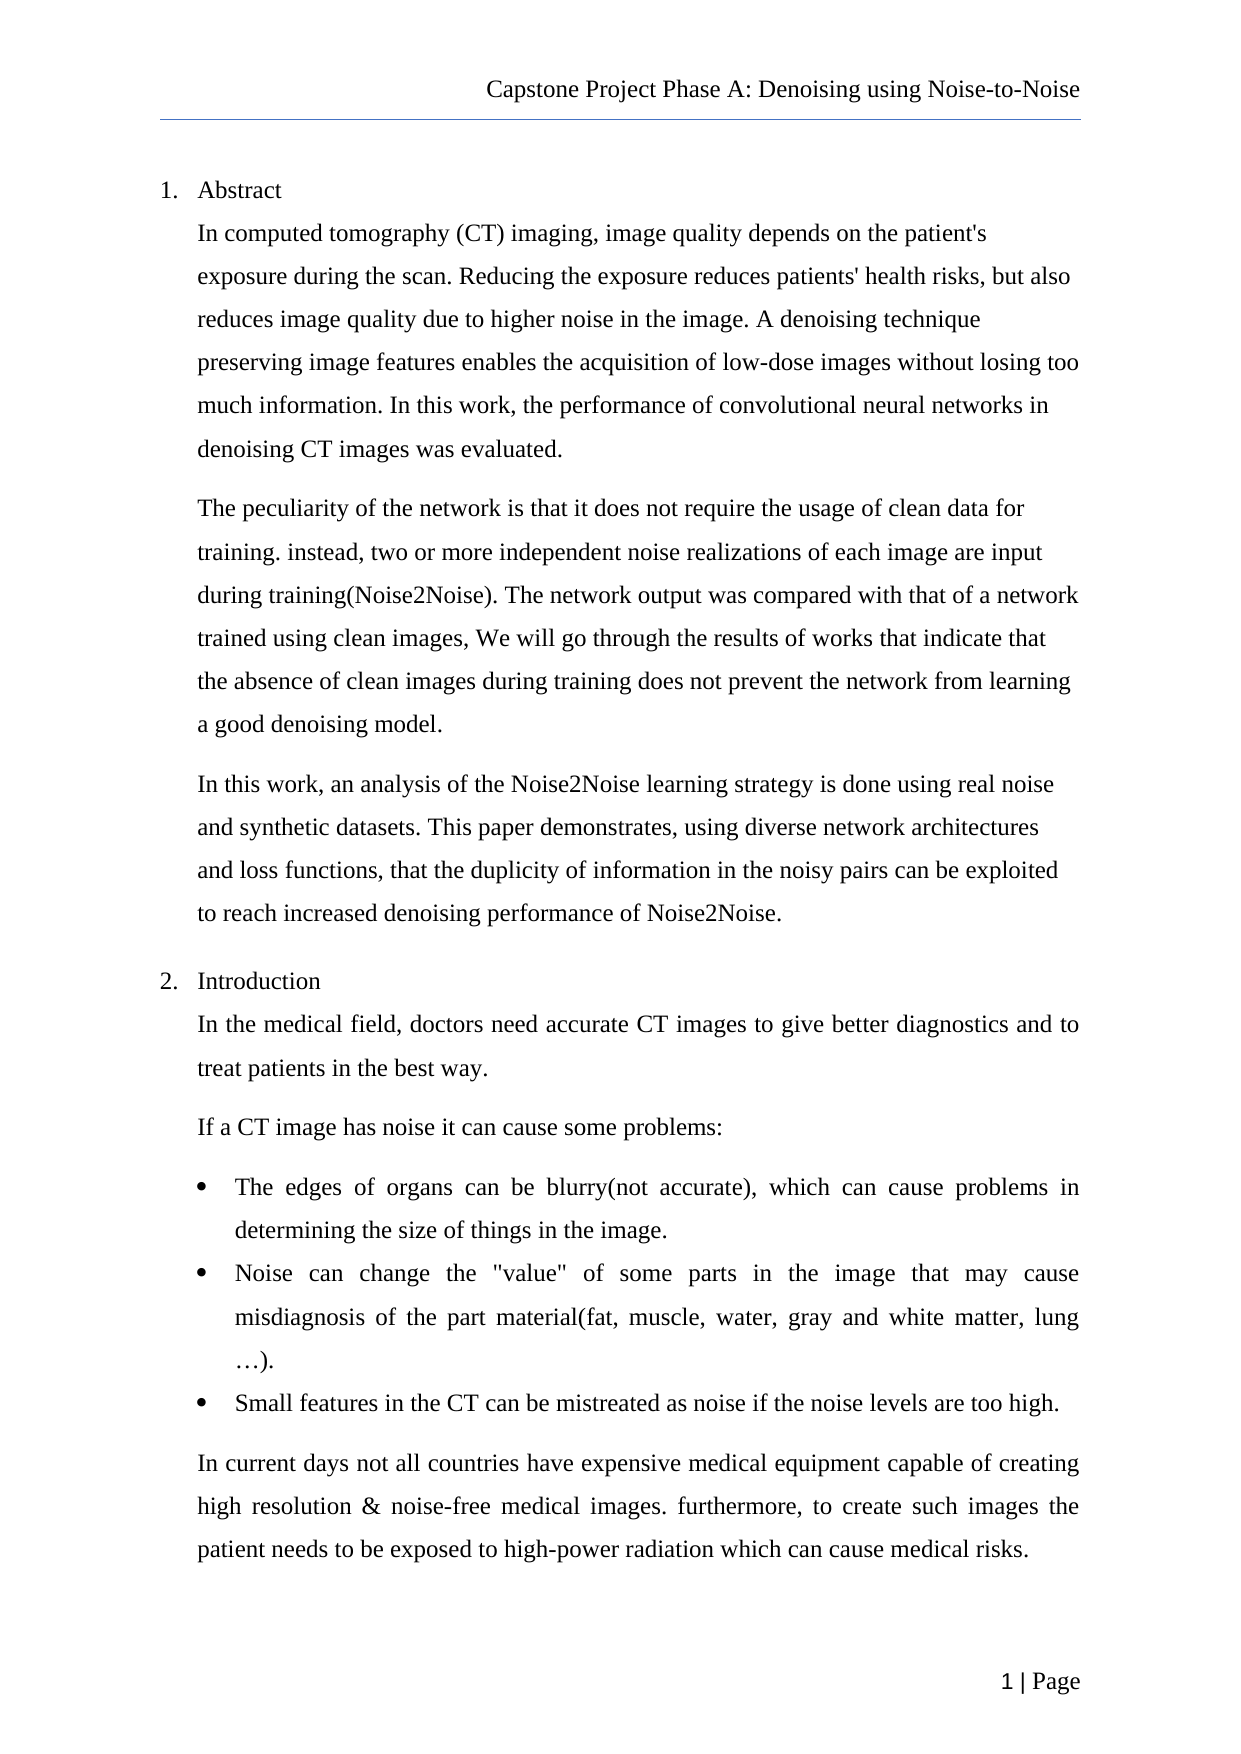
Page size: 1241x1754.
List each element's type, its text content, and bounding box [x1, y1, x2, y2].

text Introduction [159, 966, 1081, 995]
text In the medical field, doctors need accurate CT images to give better diagnostics and to treat patients in the best way. [197, 1009, 1081, 1081]
list Noise can change the "value" of some parts in the image that may cause misdiagnosis of the part material(fat, muscle, water, gray and white matter, lung …). [197, 1258, 1081, 1373]
text In computed tomography (CT) imaging, image quality depends on the patient's exposure during the scan. Reducing the exposure reduces patients' health risks, but also reduces image quality due to higher noise in the image. A denoising technique preserving image features enables the acquisition of low-dose images without losing too much information. In this work, the performance of convolutional neural networks in denoising CT images was evaluated. [197, 218, 1081, 462]
text The peculiarity of the network is that it does not require the usage of clean data for training. instead, two or more independent noise realizations of each image are input during training(Noise2Noise). The network output was compared with that of a network trained using clean images, We will go through the results of works that indicate that the absence of clean images during training does not prevent the network from learning a good denoising model. [197, 493, 1081, 738]
text In this work, an analysis of the Noise2Noise learning strategy is done using real noise and synthetic datasets. This paper demonstrates, using diverse network architectures and loss functions, that the duplicity of information in the noisy pairs can be exploited to reach increased denoising performance of Noise2Noise. [197, 769, 1081, 927]
list Small features in the CT can be mistreated as noise if the noise levels are too high. [197, 1388, 1081, 1417]
text In current days not all countries have expensive medical equipment capable of creating high resolution & noise-free medical images. furthermore, to create such images the patient needs to be exposed to high-power radiation which can cause medical risks. [197, 1448, 1081, 1563]
text Abstract [159, 175, 1081, 204]
text If a CT image has noise it can cause some problems: [197, 1112, 1081, 1141]
list The edges of organs can be blurry(not accurate), which can cause problems in determining the size of things in the image. [197, 1172, 1081, 1244]
